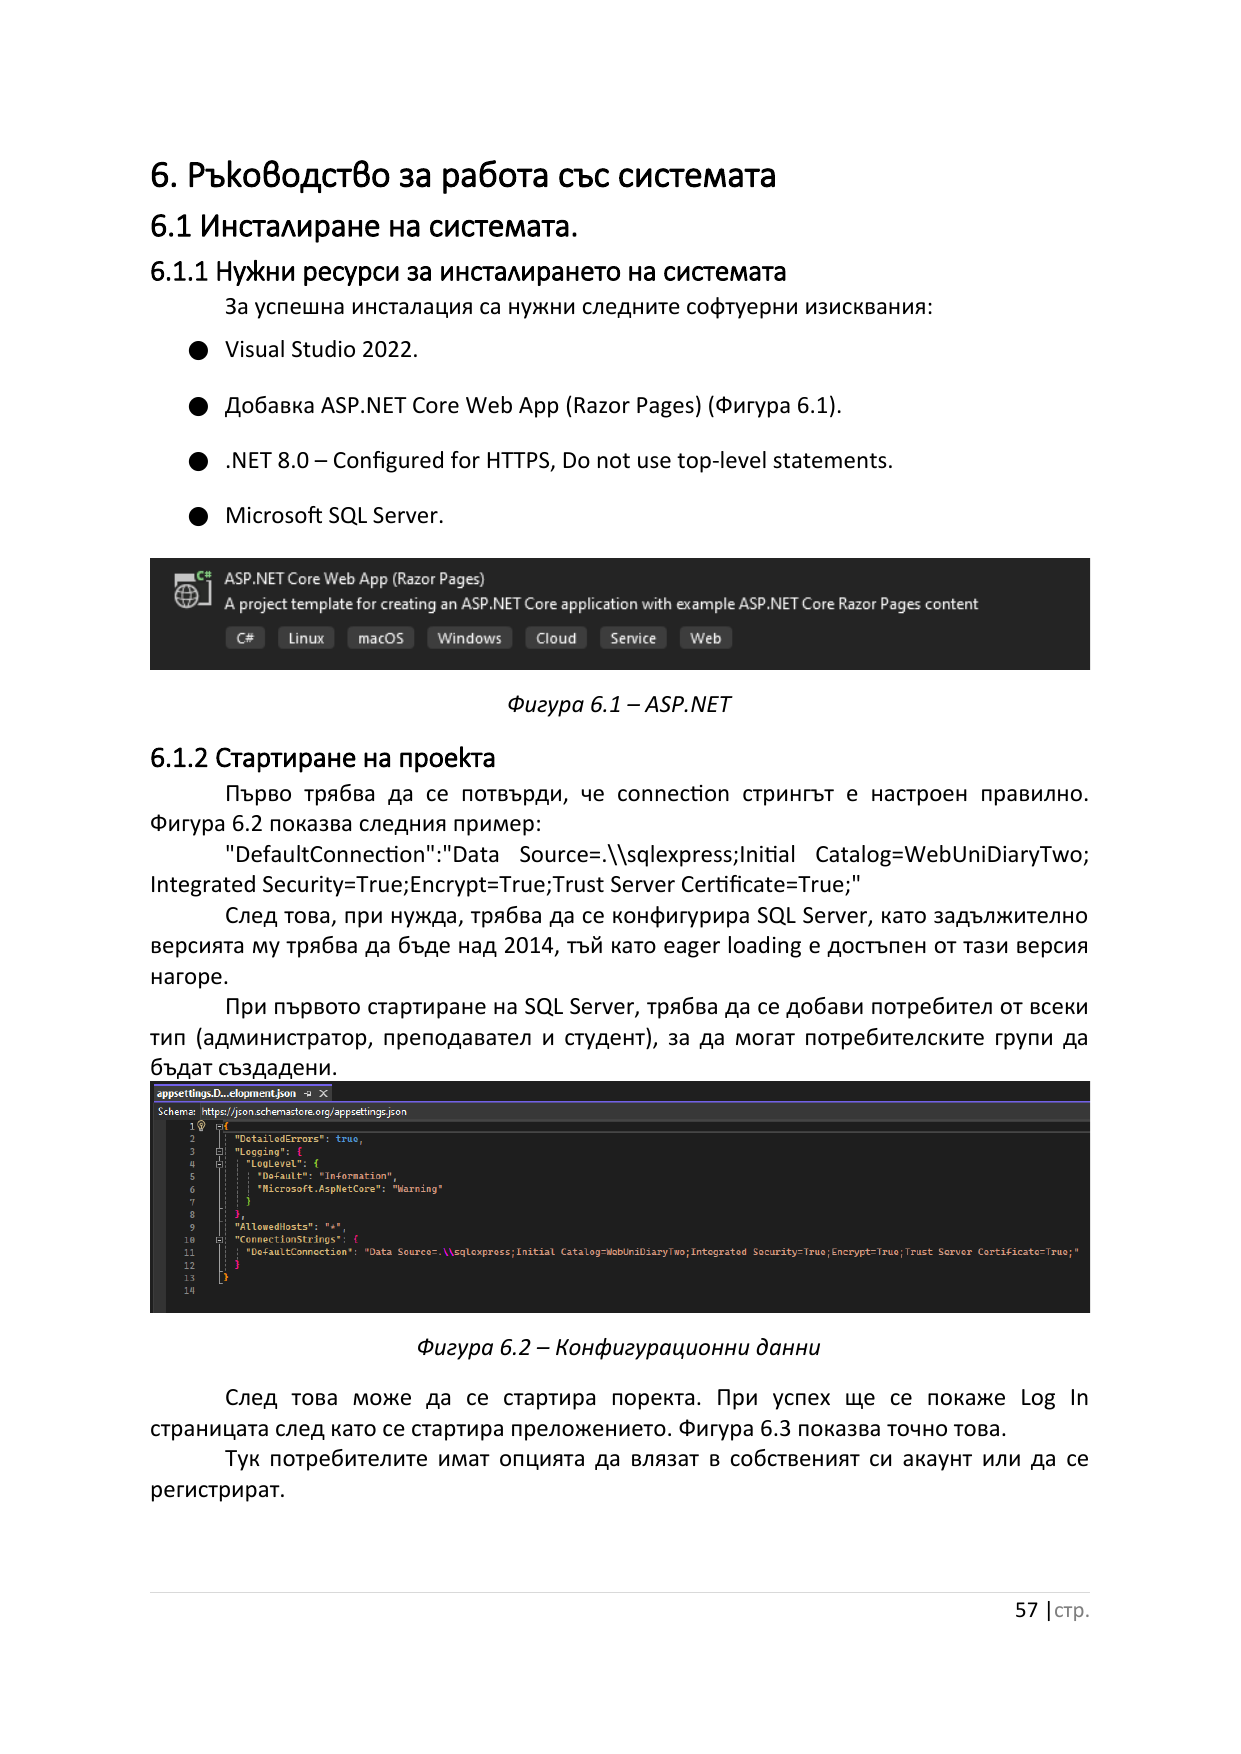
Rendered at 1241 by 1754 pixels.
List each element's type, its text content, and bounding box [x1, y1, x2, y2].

text След това може да се стартира поректа. При успех ще се покаже Log In страницата след като се стартира преложението. Фигура 6.3 показва точно това. [150, 1381, 1090, 1442]
subtitle 6.1 Инсталиране на системата. [150, 204, 1090, 244]
text Тук потребителите имат опцията да влязат в собственият си акаунт или да се регистрират. [150, 1442, 1090, 1503]
text За успешна инсталация са нужни следните софтуерни изисквания: [150, 290, 1090, 321]
text Фигура 6.1 – ASP.NET [150, 689, 1090, 719]
list .NET 8.0 – Configured for HTTPS, Do not use top-level statements. [187, 431, 1090, 483]
text След това, при нужда, трябва да се конфигурира SQL Server, като задължително версията му трябва да бъде над 2014, тъй като eager loading е достъпен от тази версия нагоре. [150, 899, 1090, 990]
picture [150, 1081, 1091, 1313]
text Първо трябва да се потвърди, че connection стрингът е настроен правилно. Фигура 6.2 показва следния пример: [150, 777, 1090, 838]
subtitle 6.1.2 Стартиране на проекта [150, 738, 1090, 774]
picture [150, 558, 1091, 670]
list Добавка ASP.NET Core Web App (Razor Pages) (Фигура 6.1). [187, 376, 1090, 427]
subtitle 6.1.1 Нужни ресурси за инсталирането на системата [150, 252, 1090, 287]
text "DefaultConnection":"Data Source=.\\sqlexpress;Initial Catalog=WebUniDiaryTwo; Integrated Security=True;Encrypt=True;Trust Server Certificate=True;" [150, 838, 1090, 899]
list Visual Studio 2022. [187, 321, 1090, 372]
list Microsoft SQL Server. [187, 487, 1090, 538]
text Фигура 6.2 – Конфигурационни данни [150, 1332, 1090, 1362]
text При първото стартиране на SQL Server, трябва да се добави потребител от всеки тип (администратор, преподавател и студент), за да могат потребителските групи да бъдат създадени. [150, 990, 1090, 1081]
subtitle 6. Ръководство за работа със системата [150, 150, 1090, 196]
